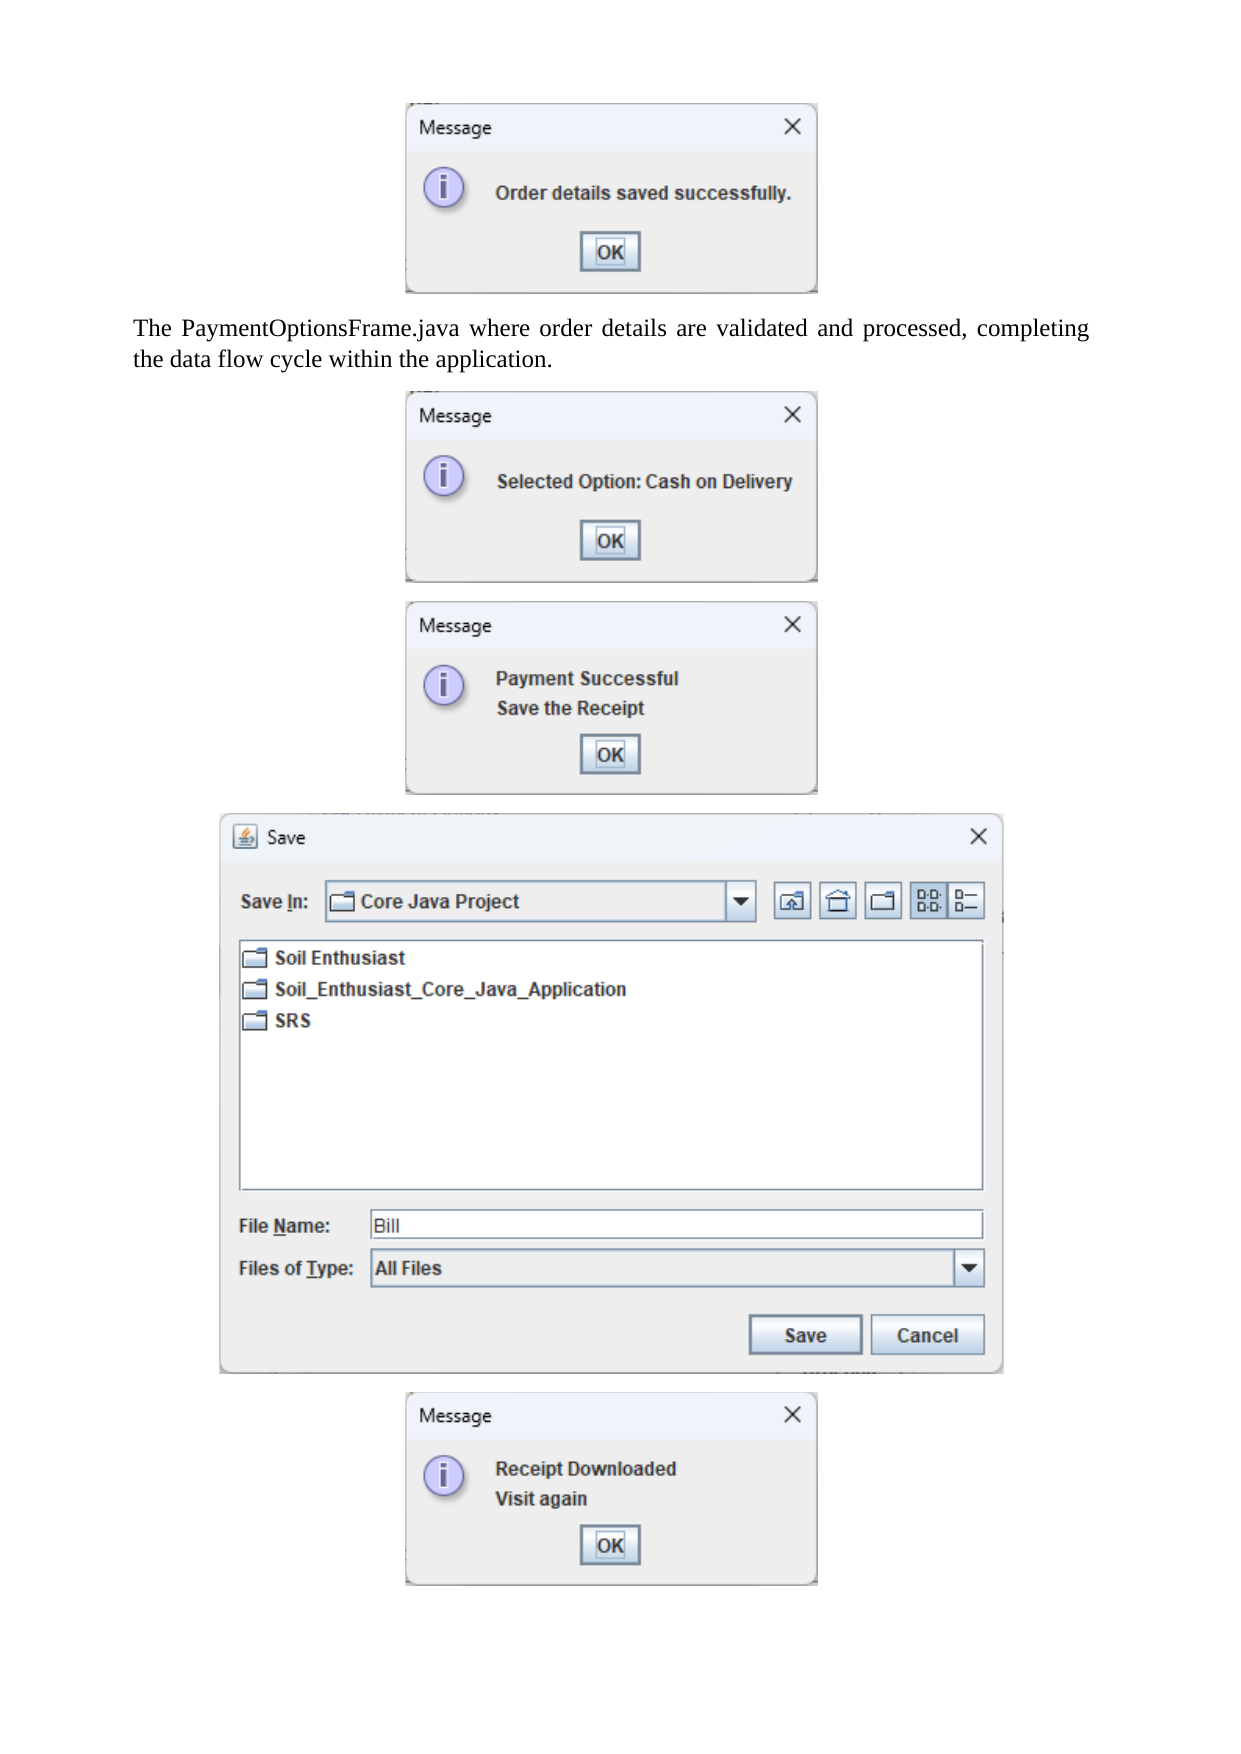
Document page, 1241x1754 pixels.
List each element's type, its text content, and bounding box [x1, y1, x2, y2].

picture [219, 813, 1004, 1374]
text The PaymentOptionsFrame.java where order details are validated and processed, completing the data flow cycle within the application. [133, 313, 1090, 373]
picture [405, 103, 818, 294]
picture [405, 391, 818, 583]
picture [405, 1392, 818, 1586]
picture [405, 601, 818, 795]
